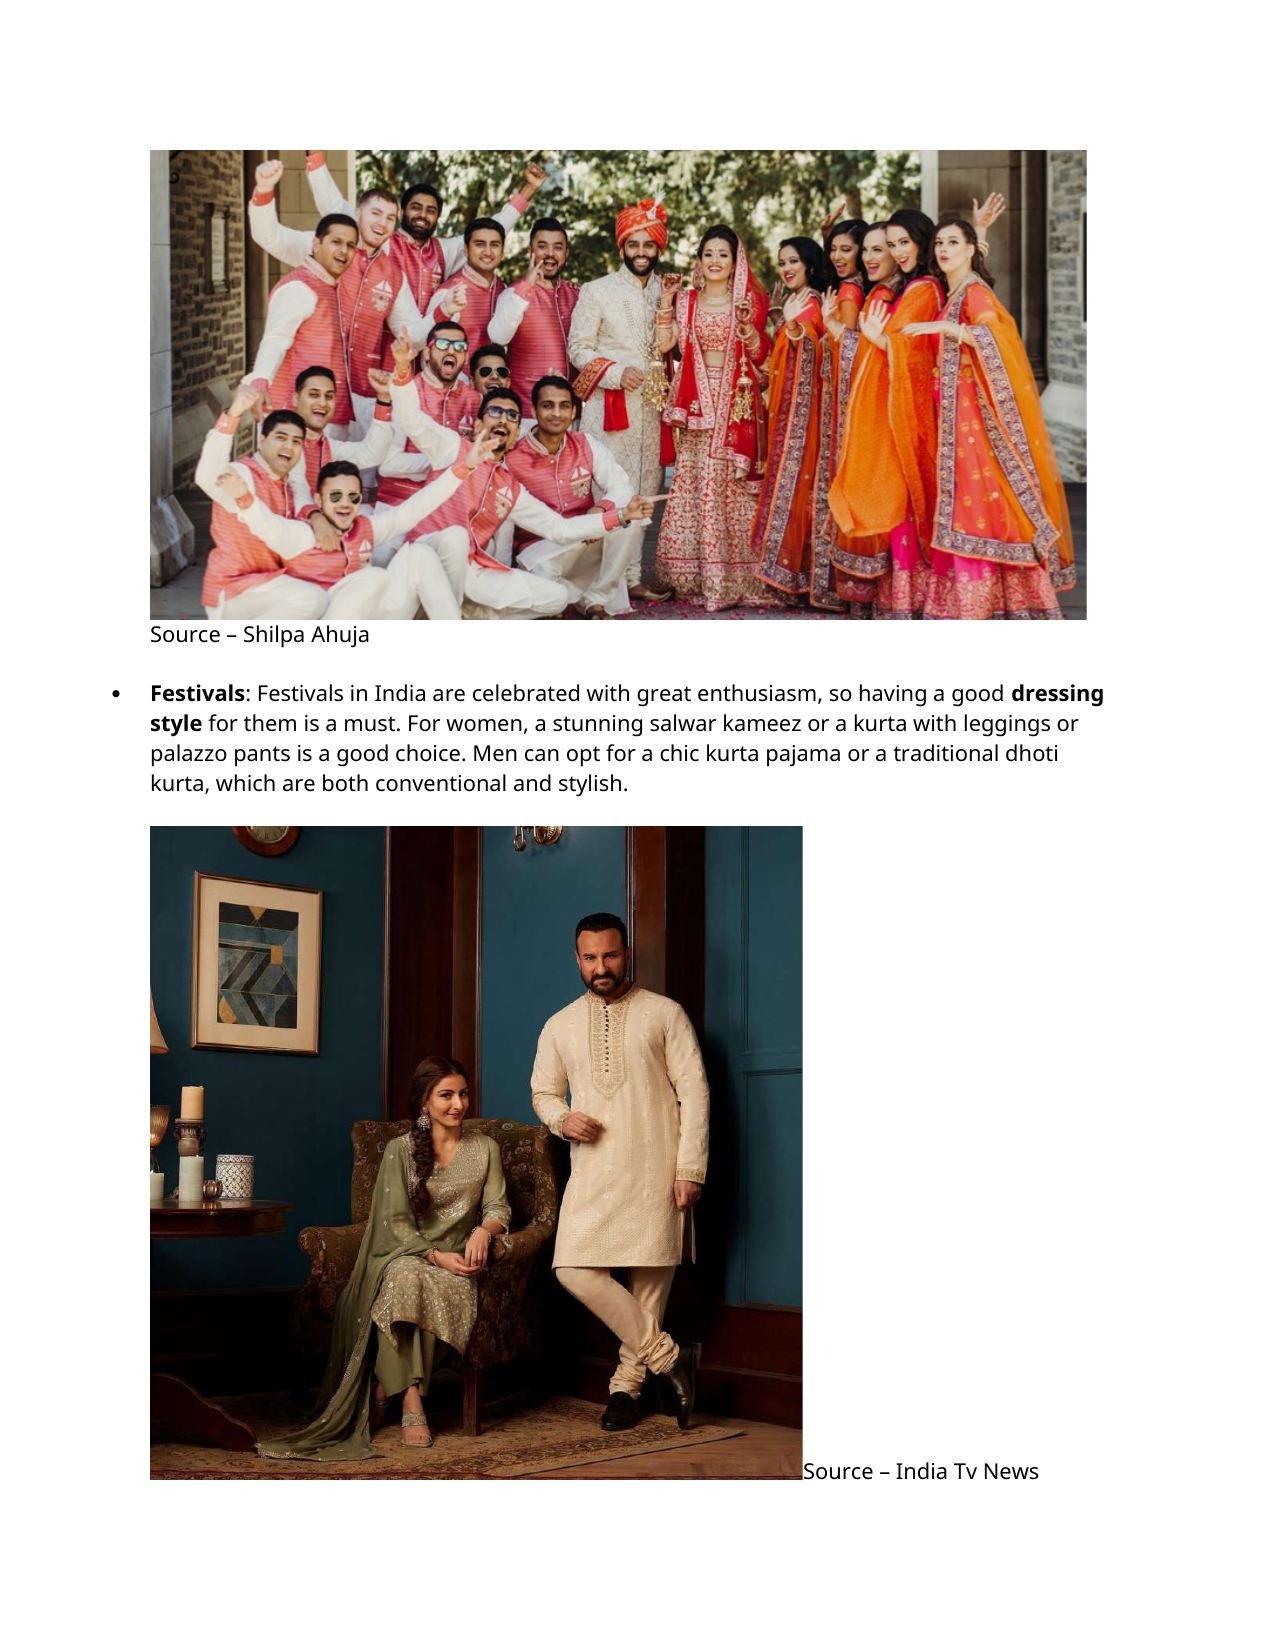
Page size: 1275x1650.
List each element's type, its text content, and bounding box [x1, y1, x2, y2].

picture [150, 826, 803, 1480]
list Festivals: Festivals in India are celebrated with great enthusiasm, so having a good dressing style for them is a must. For women, a stunning salwar kameez or a kurta with leggings or palazzo pants is a good choice. Men can opt for a chic kurta pajama or a traditional dhoti kurta, which are both conventional and stylish. [112, 678, 1125, 797]
picture [150, 150, 1088, 620]
